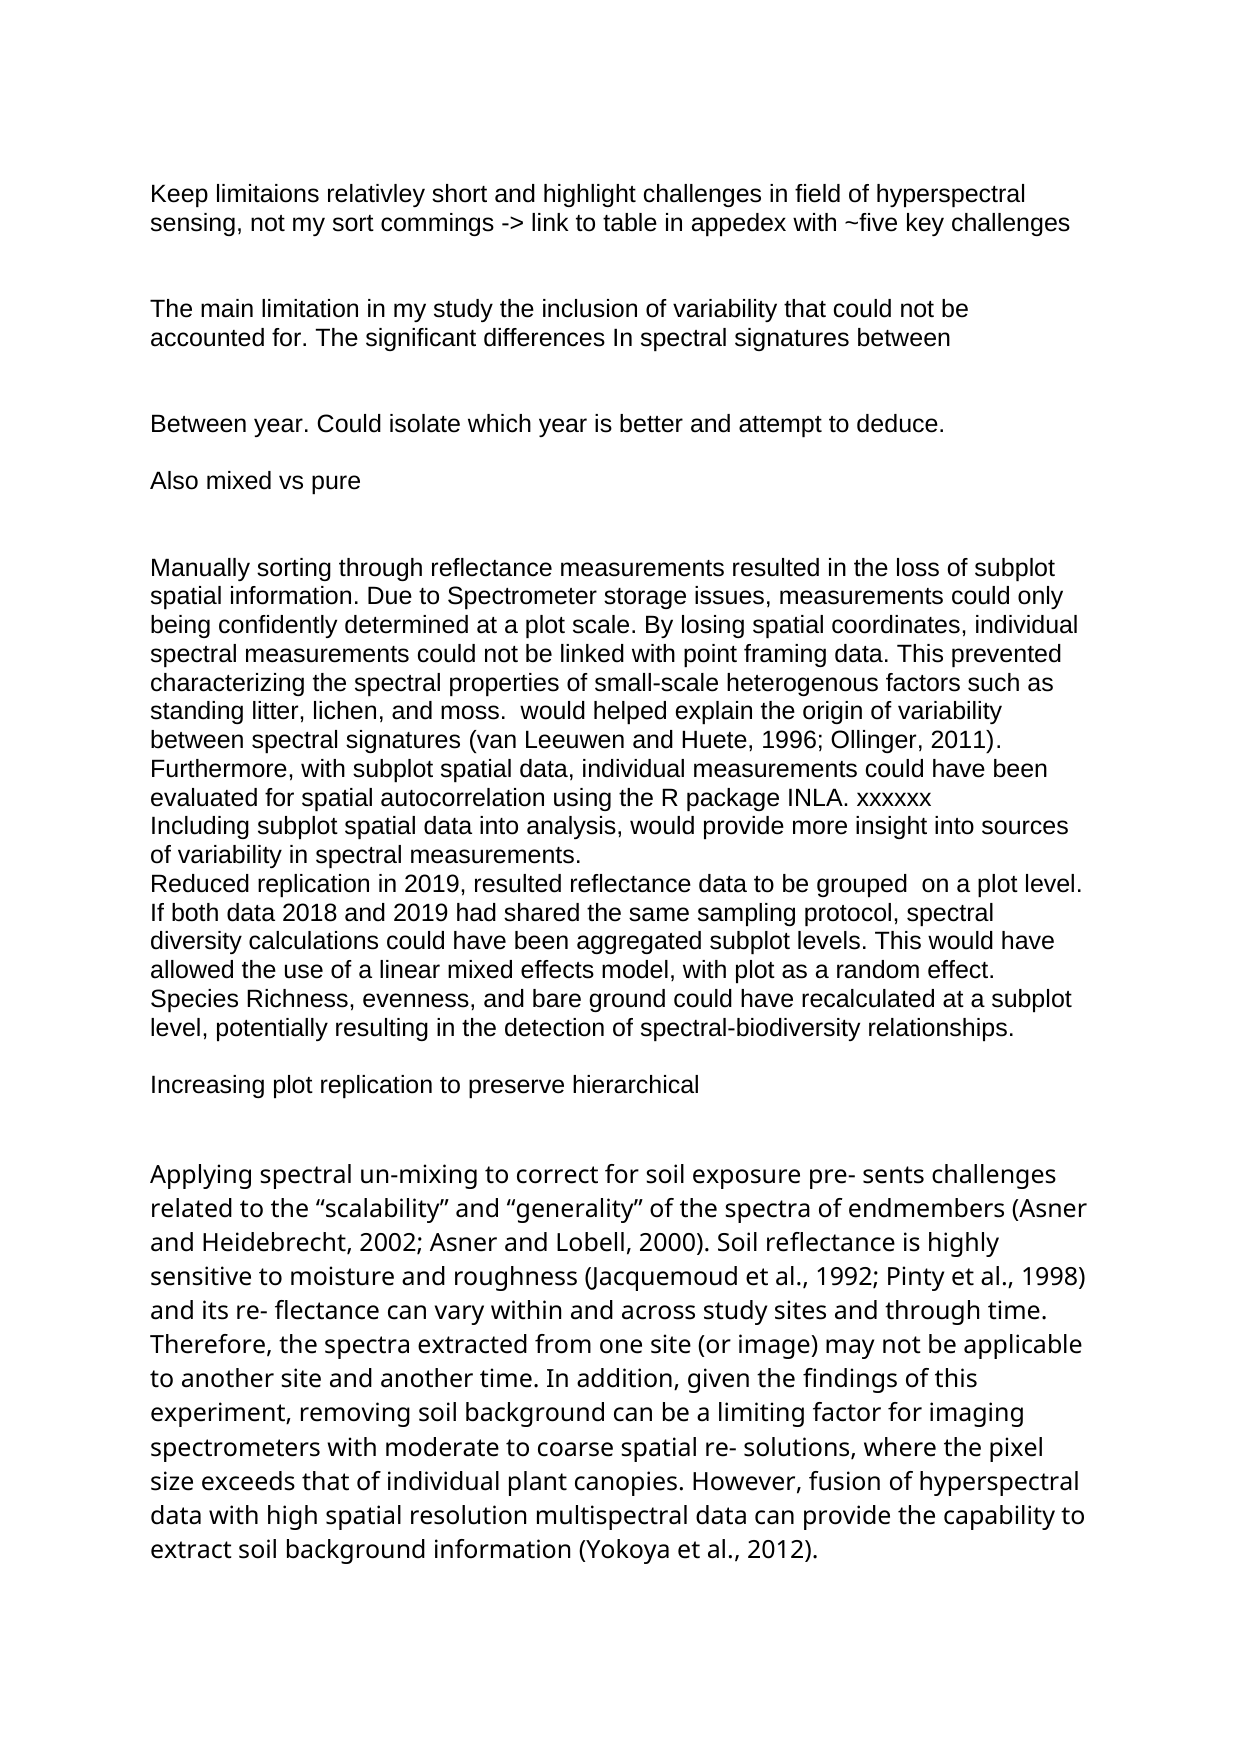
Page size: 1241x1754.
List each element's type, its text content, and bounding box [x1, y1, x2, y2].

text Applying spectral un-mixing to correct for soil exposure pre- sents challenges related to the “scalability” and “generality” of the spectra of endmembers (Asner and Heidebrecht, 2002; Asner and Lobell, 2000). Soil reflectance is highly sensitive to moisture and roughness (Jacquemoud et al., 1992; Pinty et al., 1998) and its re- flectance can vary within and across study sites and through time. Therefore, the spectra extracted from one site (or image) may not be applicable to another site and another time. In addition, given the findings of this experiment, removing soil background can be a limiting factor for imaging spectrometers with moderate to coarse spatial re- solutions, where the pixel size exceeds that of individual plant canopies. However, fusion of hyperspectral data with high spatial resolution multispectral data can provide the capability to extract soil background information (Yokoya et al., 2012). [150, 1157, 1090, 1565]
text The main limitation in my study the inclusion of variability that could not be accounted for. The significant differences In spectral signatures between [150, 294, 1090, 351]
text Also mixed vs pure [150, 466, 1090, 495]
text Increasing plot replication to preserve hierarchical [150, 1070, 1090, 1099]
text Manually sorting through reflectance measurements resulted in the loss of subplot spatial information. Due to Spectrometer storage issues, measurements could only being confidently determined at a plot scale. By losing spatial coordinates, individual spectral measurements could not be linked with point framing data. This prevented characterizing the spectral properties of small-scale heterogenous factors such as standing litter, lichen, and moss. would helped explain the origin of variability between spectral signatures (van Leeuwen and Huete, 1996; Ollinger, 2011). Furthermore, with subplot spatial data, individual measurements could have been evaluated for spatial autocorrelation using the R package INLA. xxxxxx [150, 552, 1090, 811]
text Including subplot spatial data into analysis, would provide more insight into sources of variability in spectral measurements. [150, 811, 1090, 869]
text Between year. Could isolate which year is better and attempt to deduce. [150, 409, 1090, 437]
text Keep limitaions relativley short and highlight challenges in field of hyperspectral sensing, not my sort commings -> link to table in appedex with ~five key challenges [150, 179, 1090, 236]
text Reduced replication in 2019, resulted reflectance data to be grouped on a plot level. If both data 2018 and 2019 had shared the same sampling protocol, spectral diversity calculations could have been aggregated subplot levels. This would have allowed the use of a linear mixed effects model, with plot as a random effect. Species Richness, evenness, and bare ground could have recalculated at a subplot level, potentially resulting in the detection of spectral-biodiversity relationships. [150, 869, 1090, 1041]
